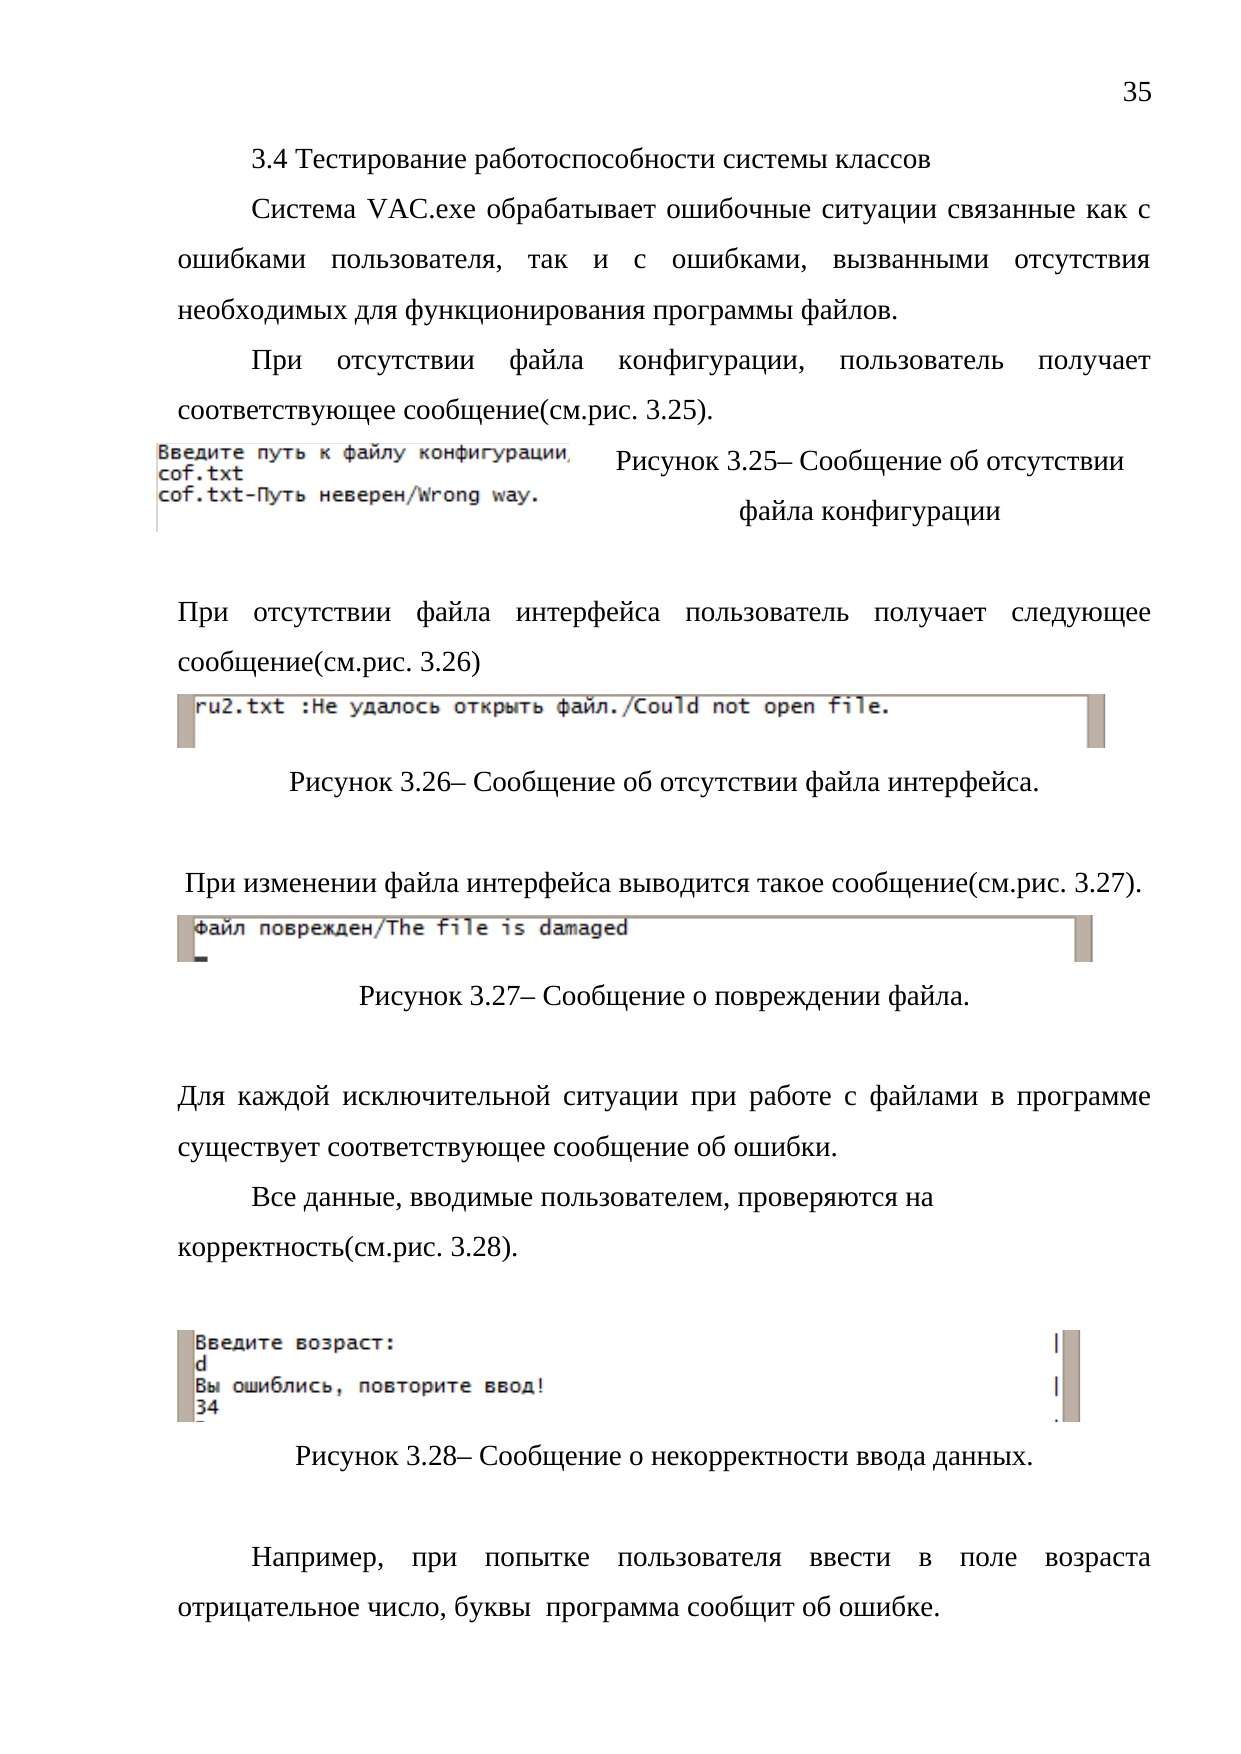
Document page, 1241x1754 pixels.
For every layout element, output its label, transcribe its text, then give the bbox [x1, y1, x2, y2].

picture [177, 1330, 1081, 1422]
text Рисунок 3.28– Сообщение о некорректности ввода данных. [177, 1438, 1152, 1472]
text При отсутствии файла интерфейса пользователь получает следующее сообщение(см.рис. 3.26) [177, 594, 1152, 677]
text Например, при попытке пользователя ввести в поле возраста отрицательное число, буквы программа сообщит об ошибке. [177, 1539, 1152, 1623]
text При изменении файла интерфейса выводится такое сообщение(см.рис. 3.27). [177, 865, 1152, 899]
text Рисунок 3.25– Сообщение об отсутствии файла конфигурации [569, 443, 1152, 527]
picture [156, 443, 569, 532]
picture [177, 915, 1093, 962]
text При отсутствии файла конфигурации, пользователь получает соответствующее сообщение(см.рис. 3.25). [177, 342, 1152, 426]
subtitle 3.4 Тестирование работоспособности системы классов [177, 141, 1152, 174]
text Для каждой исключительной ситуации при работе с файлами в программе существует соответствующее сообщение об ошибки. [177, 1078, 1152, 1162]
text Все данные, вводимые пользователем, проверяются на корректность(см.рис. 3.28). [177, 1179, 1152, 1263]
text Рисунок 3.27– Сообщение о повреждении файла. [177, 978, 1152, 1011]
picture [177, 694, 1106, 748]
text Рисунок 3.26– Сообщение об отсутствии файла интерфейса. [177, 764, 1152, 798]
text Система VAC.exe обрабатывает ошибочные ситуации связанные как с ошибками пользователя, так и с ошибками, вызванными отсутствия необходимых для функционирования программы файлов. [177, 191, 1152, 325]
